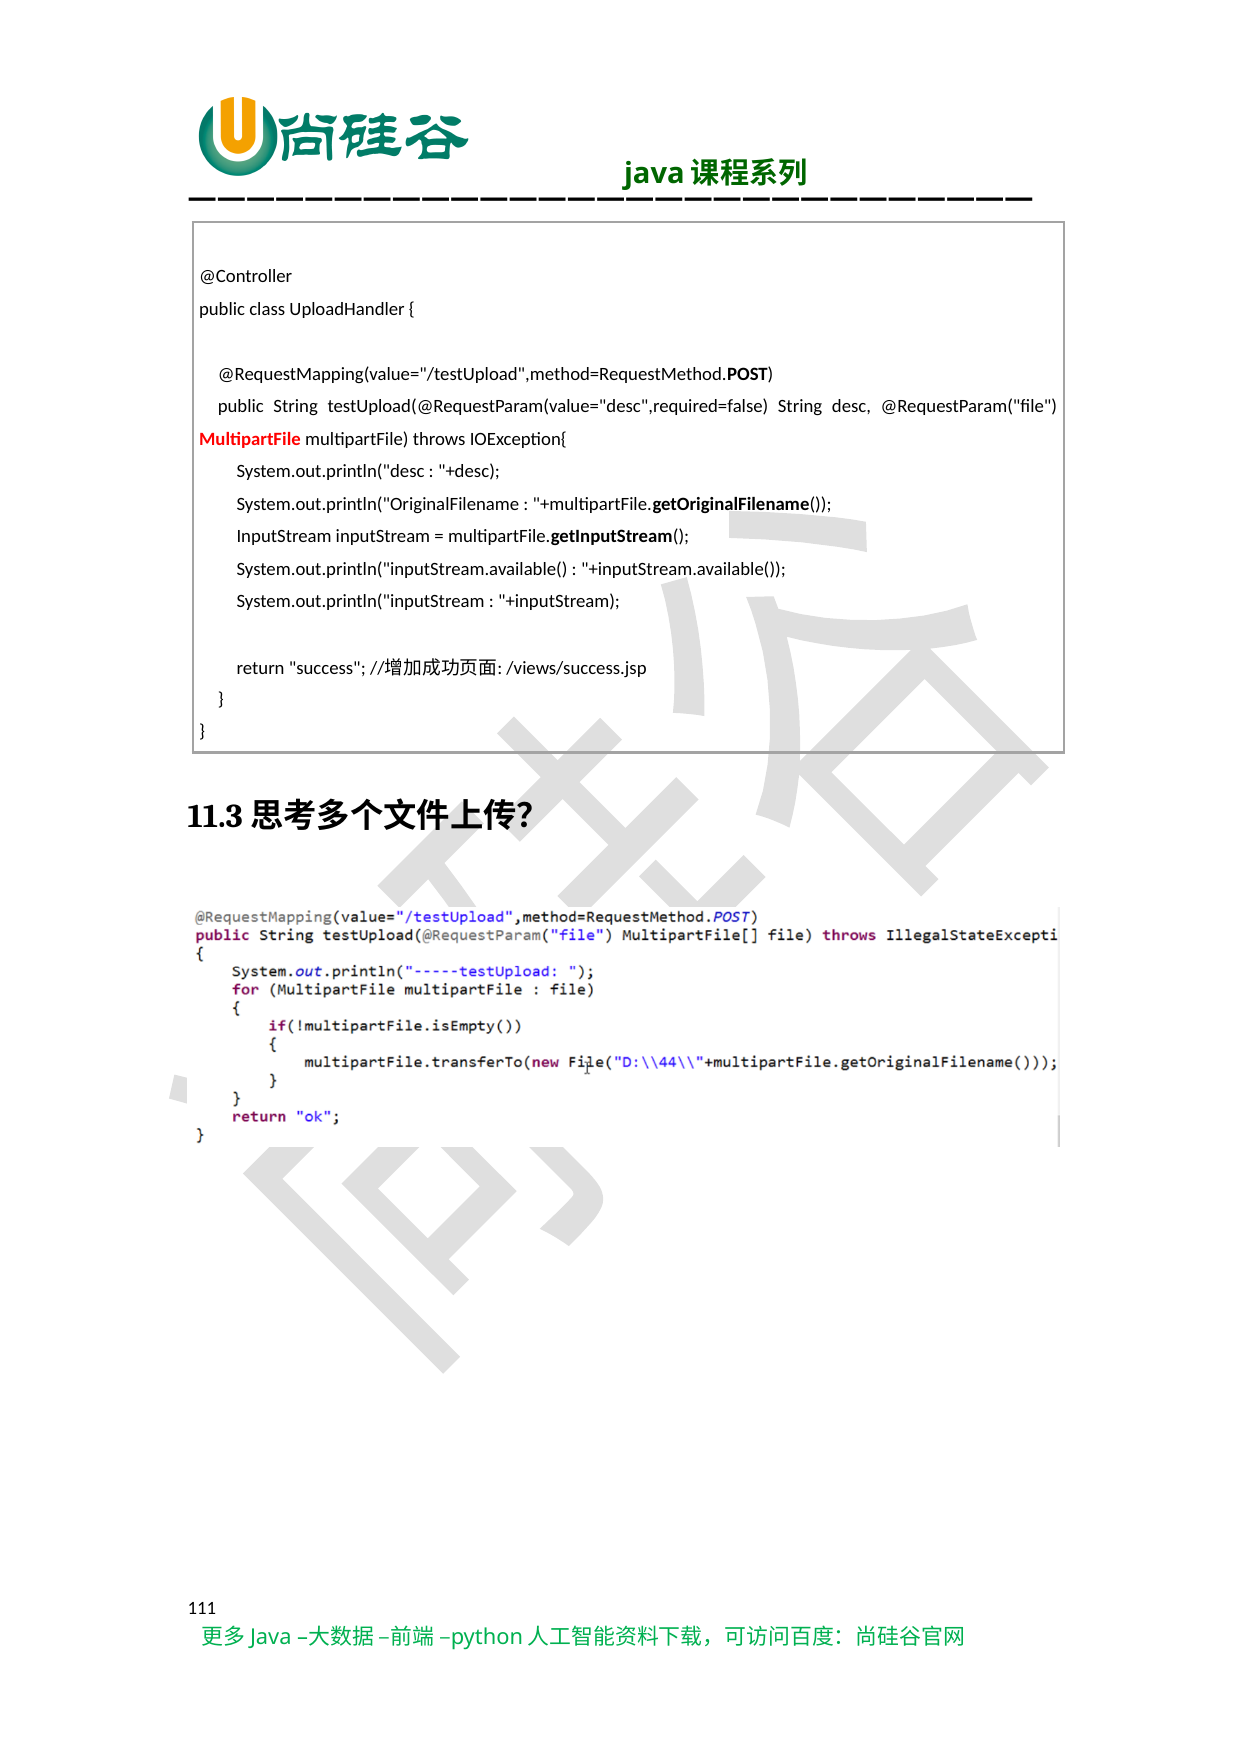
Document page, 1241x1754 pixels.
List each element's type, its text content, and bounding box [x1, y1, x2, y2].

subtitle 11.3 思考多个文件上传？ [187, 781, 1053, 846]
picture [187, 88, 476, 184]
picture [187, 907, 1060, 1147]
